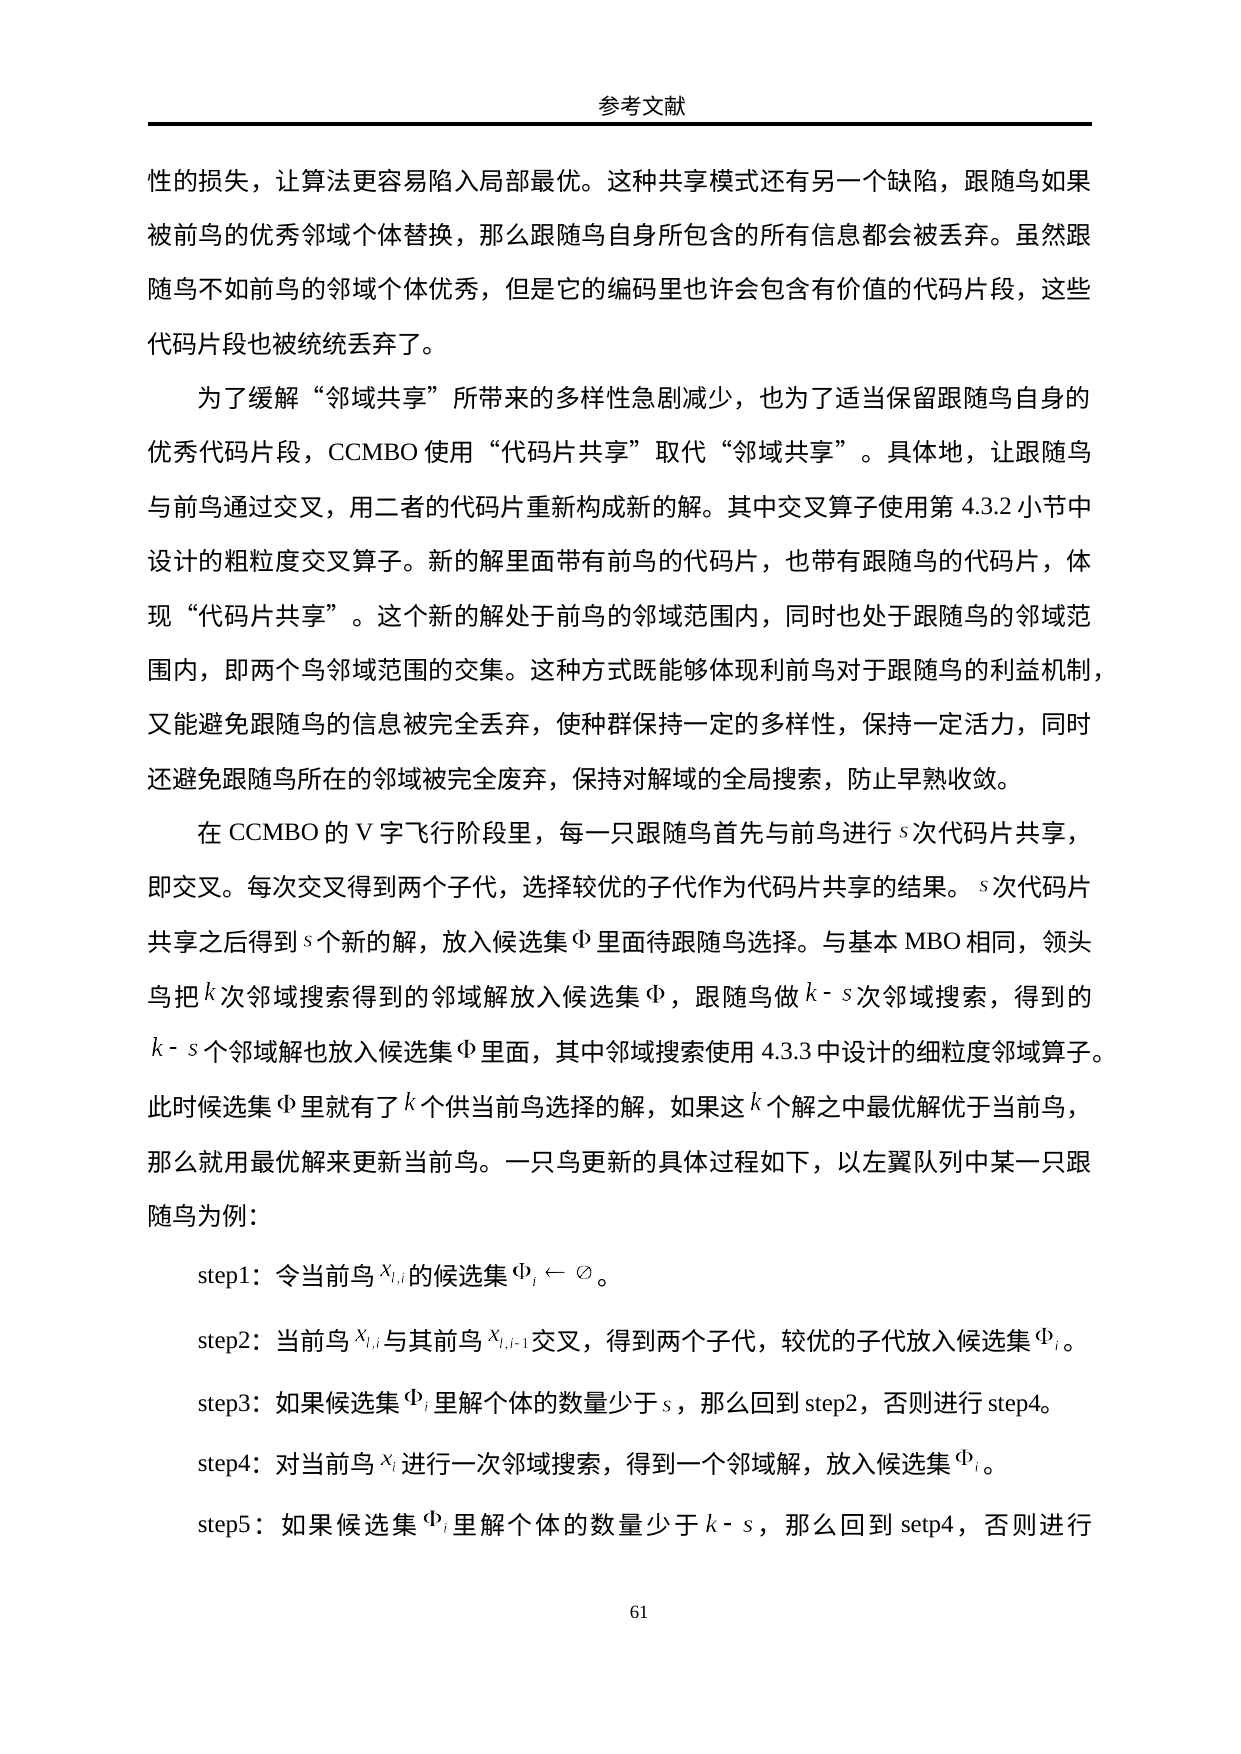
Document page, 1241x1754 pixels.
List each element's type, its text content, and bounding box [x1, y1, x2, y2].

text step4：对当前鸟进行一次邻域搜索，得到一个邻域解，放入候选集。 [148, 1442, 1092, 1484]
text 为了缓解“邻域共享”所带来的多样性急剧减少，也为了适当保留跟随鸟自身的优秀代码片段，CCMBO使用“代码片共享”取代“邻域共享”。具体地，让跟随鸟与前鸟通过交叉，用二者的代码片重新构成新的解。其中交叉算子使用第4.3.2小节中设计的粗粒度交叉算子。新的解里面带有前鸟的代码片，也带有跟随鸟的代码片，体现“代码片共享”。这个新的解处于前鸟的邻域范围内，同时也处于跟随鸟的邻域范围内，即两个鸟邻域范围的交集。这种方式既能够体现利前鸟对于跟随鸟的利益机制，又能避免跟随鸟的信息被完全丢弃，使种群保持一定的多样性，保持一定活力，同时还避免跟随鸟所在的邻域被完全废弃，保持对解域的全局搜索，防止早熟收敛。 [148, 378, 1092, 795]
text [148, 161, 1092, 360]
text step3：如果候选集里解个体的数量少于，那么回到step2，否则进行step4。 [148, 1381, 1092, 1423]
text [148, 1502, 1092, 1545]
text 在CCMBO的V字飞行阶段里，每一只跟随鸟首先与前鸟进行次代码片共享，即交叉。每次交叉得到两个子代，选择较优的子代作为代码片共享的结果。次代码片共享之后得到个新的解，放入候选集里面待跟随鸟选择。与基本MBO相同，领头鸟把次邻域搜索得到的邻域解放入候选集，跟随鸟做次邻域搜索，得到的个邻域解也放入候选集里面，其中邻域搜索使用4.3.3中设计的细粒度邻域算子。此时候选集里就有了个供当前鸟选择的解，如果这个解之中最优解优于当前鸟，那么就用最优解来更新当前鸟。一只鸟更新的具体过程如下，以左翼队列中某一只跟随鸟为例： [148, 813, 1092, 1233]
text step2：当前鸟与其前鸟交叉，得到两个子代，较优的子代放入候选集。 [148, 1316, 1092, 1363]
text step1：令当前鸟的候选集。 [148, 1251, 1092, 1298]
